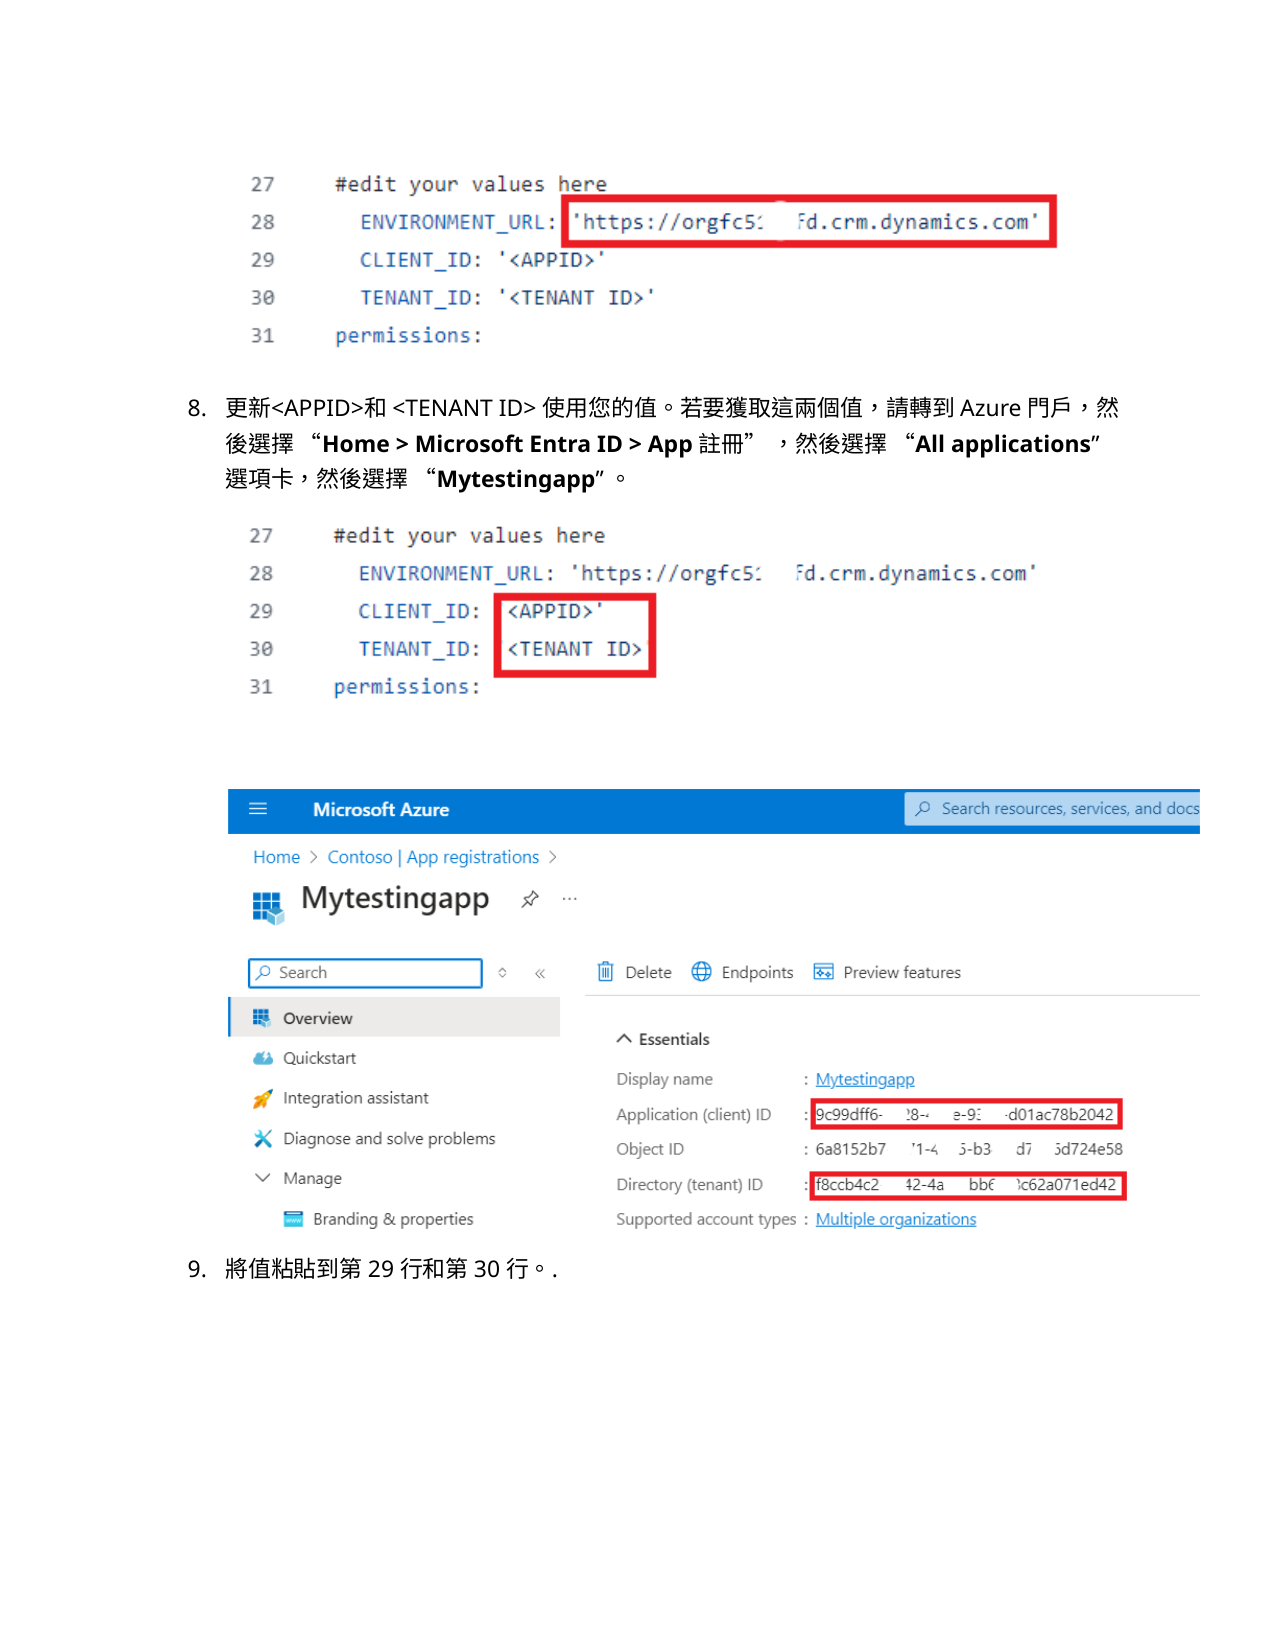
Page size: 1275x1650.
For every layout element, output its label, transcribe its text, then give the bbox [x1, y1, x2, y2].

picture [225, 788, 1200, 1232]
picture [225, 513, 1063, 719]
list 將值粘貼到第 29 行和第 30 行。. [187, 1251, 1125, 1284]
picture [225, 150, 1075, 371]
list 更新<APPID>和 <TENANT ID> 使用您的值。若要獲取這兩個值，請轉到 Azure 門戶，然後選擇 “Home > Microsoft Entra ID > App 註冊” ，然後選擇 “All applications” 選項卡，然後選擇 “Mytestingapp” 。 [187, 389, 1125, 495]
